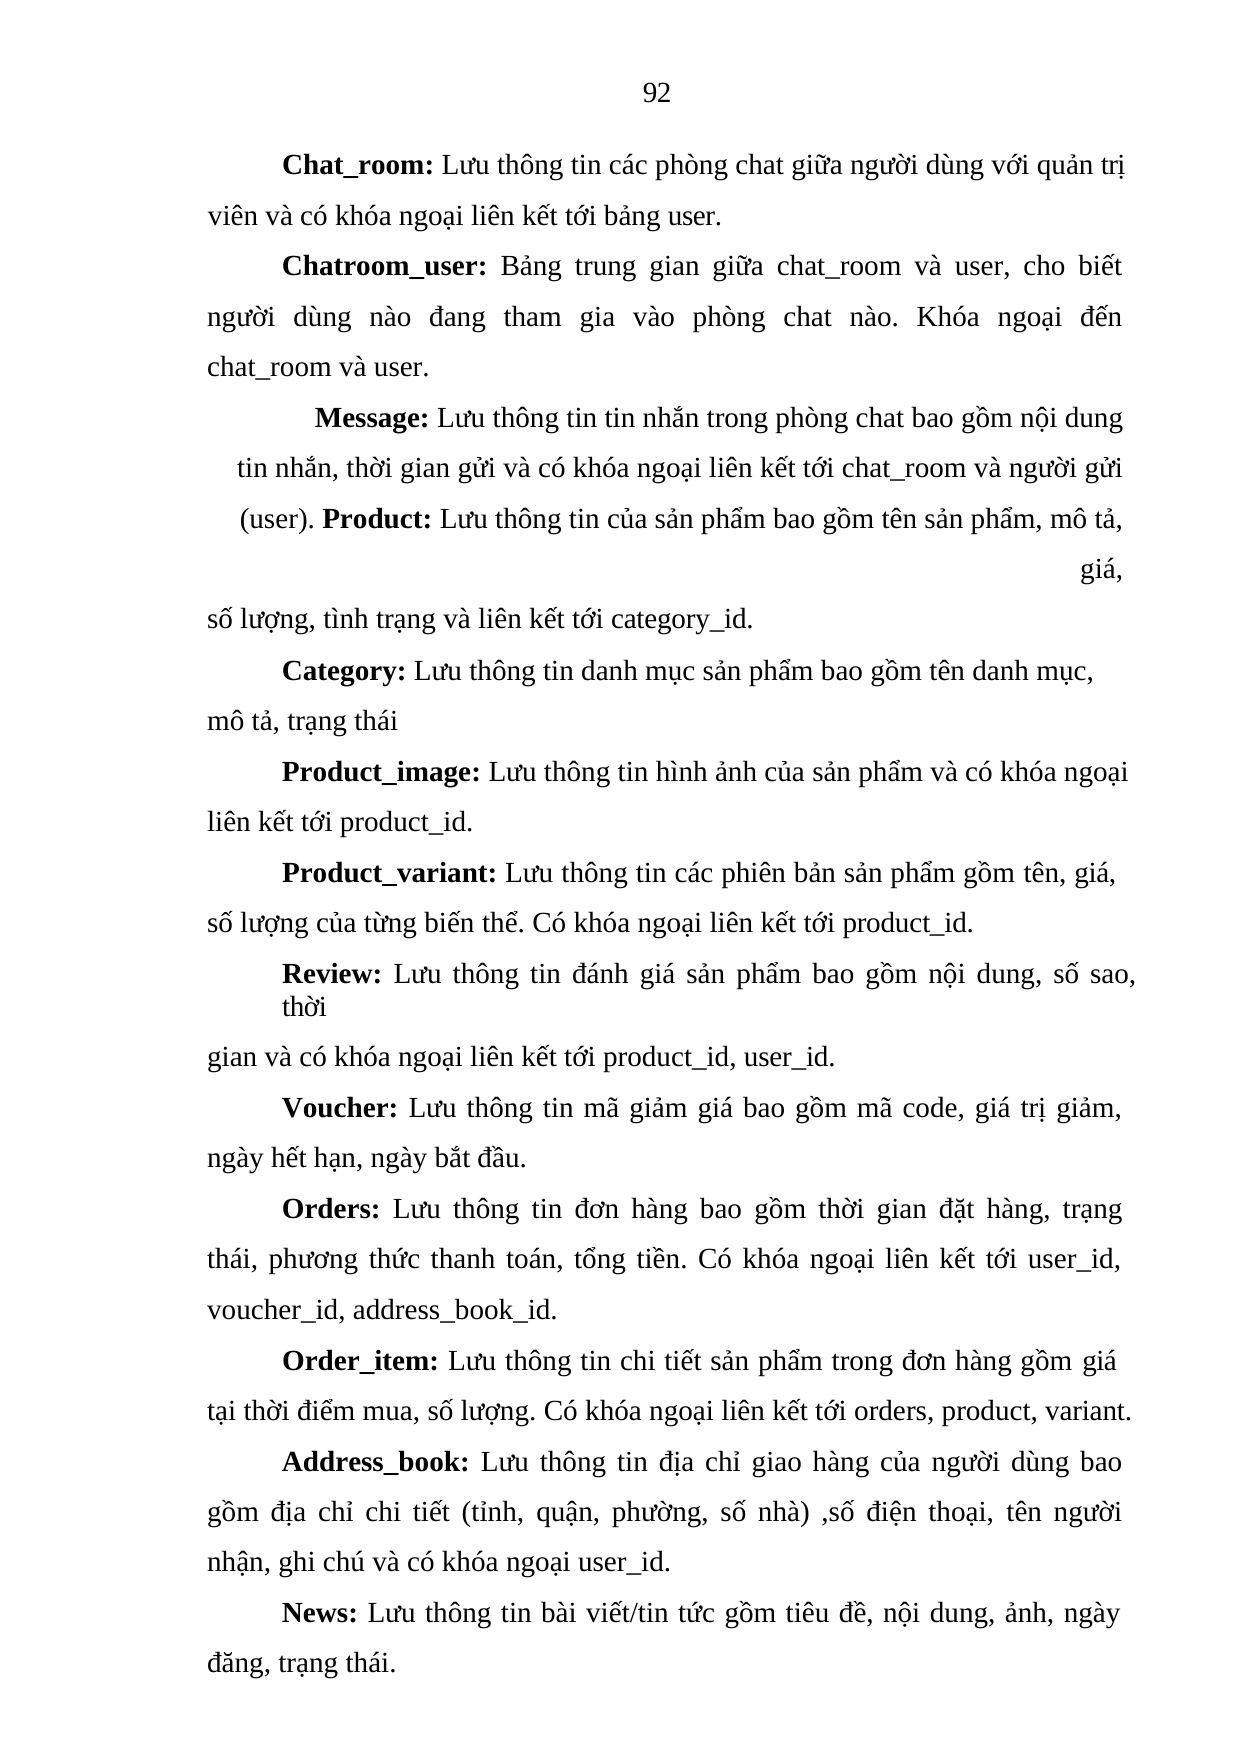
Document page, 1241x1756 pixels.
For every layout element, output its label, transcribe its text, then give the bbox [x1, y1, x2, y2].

text Chat_room: Lưu thông tin các phòng chat giữa người dùng với quản trị [282, 147, 1137, 181]
text viên và có khóa ngoại liên kết tới bảng user. [208, 198, 1137, 231]
text Review: Lưu thông tin đánh giá sản phẩm bao gồm nội dung, số sao, thời [282, 956, 1137, 1023]
text Category: Lưu thông tin danh mục sản phẩm bao gồm tên danh mục, mô tả, trạng thái [207, 653, 1128, 736]
text Orders: Lưu thông tin đơn hàng bao gồm thời gian đặt hàng, trạng thái, phương thức thanh toán, tổng tiền. Có khóa ngoại liên kết tới user_id, voucher_id, address_book_id. [207, 1191, 1122, 1325]
text số lượng của từng biến thể. Có khóa ngoại liên kết tới product_id. [207, 905, 1137, 938]
text Address_book: Lưu thông tin địa chỉ giao hàng của người dùng bao gồm địa chỉ chi tiết (tỉnh, quận, phường, số nhà) ,số điện thoại, tên người nhận, ghi chú và có khóa ngoại user_id. [207, 1444, 1123, 1578]
text gian và có khóa ngoại liên kết tới product_id, user_id. [207, 1039, 1137, 1073]
text News: Lưu thông tin bài viết/tin tức gồm tiêu đề, nội dung, ảnh, ngày đăng, trạng thái. [207, 1595, 1122, 1679]
text Product_image: Lưu thông tin hình ảnh của sản phẩm và có khóa ngoại liên kết tới product_id. [207, 754, 1137, 837]
text Message: Lưu thông tin tin nhắn trong phòng chat bao gồm nội dung tin nhắn, thời gian gửi và có khóa ngoại liên kết tới chat_room và người gửi (user). Product: Lưu thông tin của sản phẩm bao gồm tên sản phẩm, mô tả, giá, [207, 400, 1123, 585]
text Product_variant: Lưu thông tin các phiên bản sản phẩm gồm tên, giá, [282, 855, 1137, 888]
text Chatroom_user: Bảng trung gian giữa chat_room và user, cho biết người dùng nào đang tham gia vào phòng chat nào. Khóa ngoại đến chat_room và user. [207, 248, 1123, 383]
text số lượng, tình trạng và liên kết tới category_id. [207, 602, 1137, 635]
text Voucher: Lưu thông tin mã giảm giá bao gồm mã code, giá trị giảm, ngày hết hạn, ngày bắt đầu. [207, 1090, 1123, 1174]
text tại thời điểm mua, số lượng. Có khóa ngoại liên kết tới orders, product, variant. [207, 1393, 1137, 1427]
text Order_item: Lưu thông tin chi tiết sản phẩm trong đơn hàng gồm giá [282, 1343, 1137, 1376]
